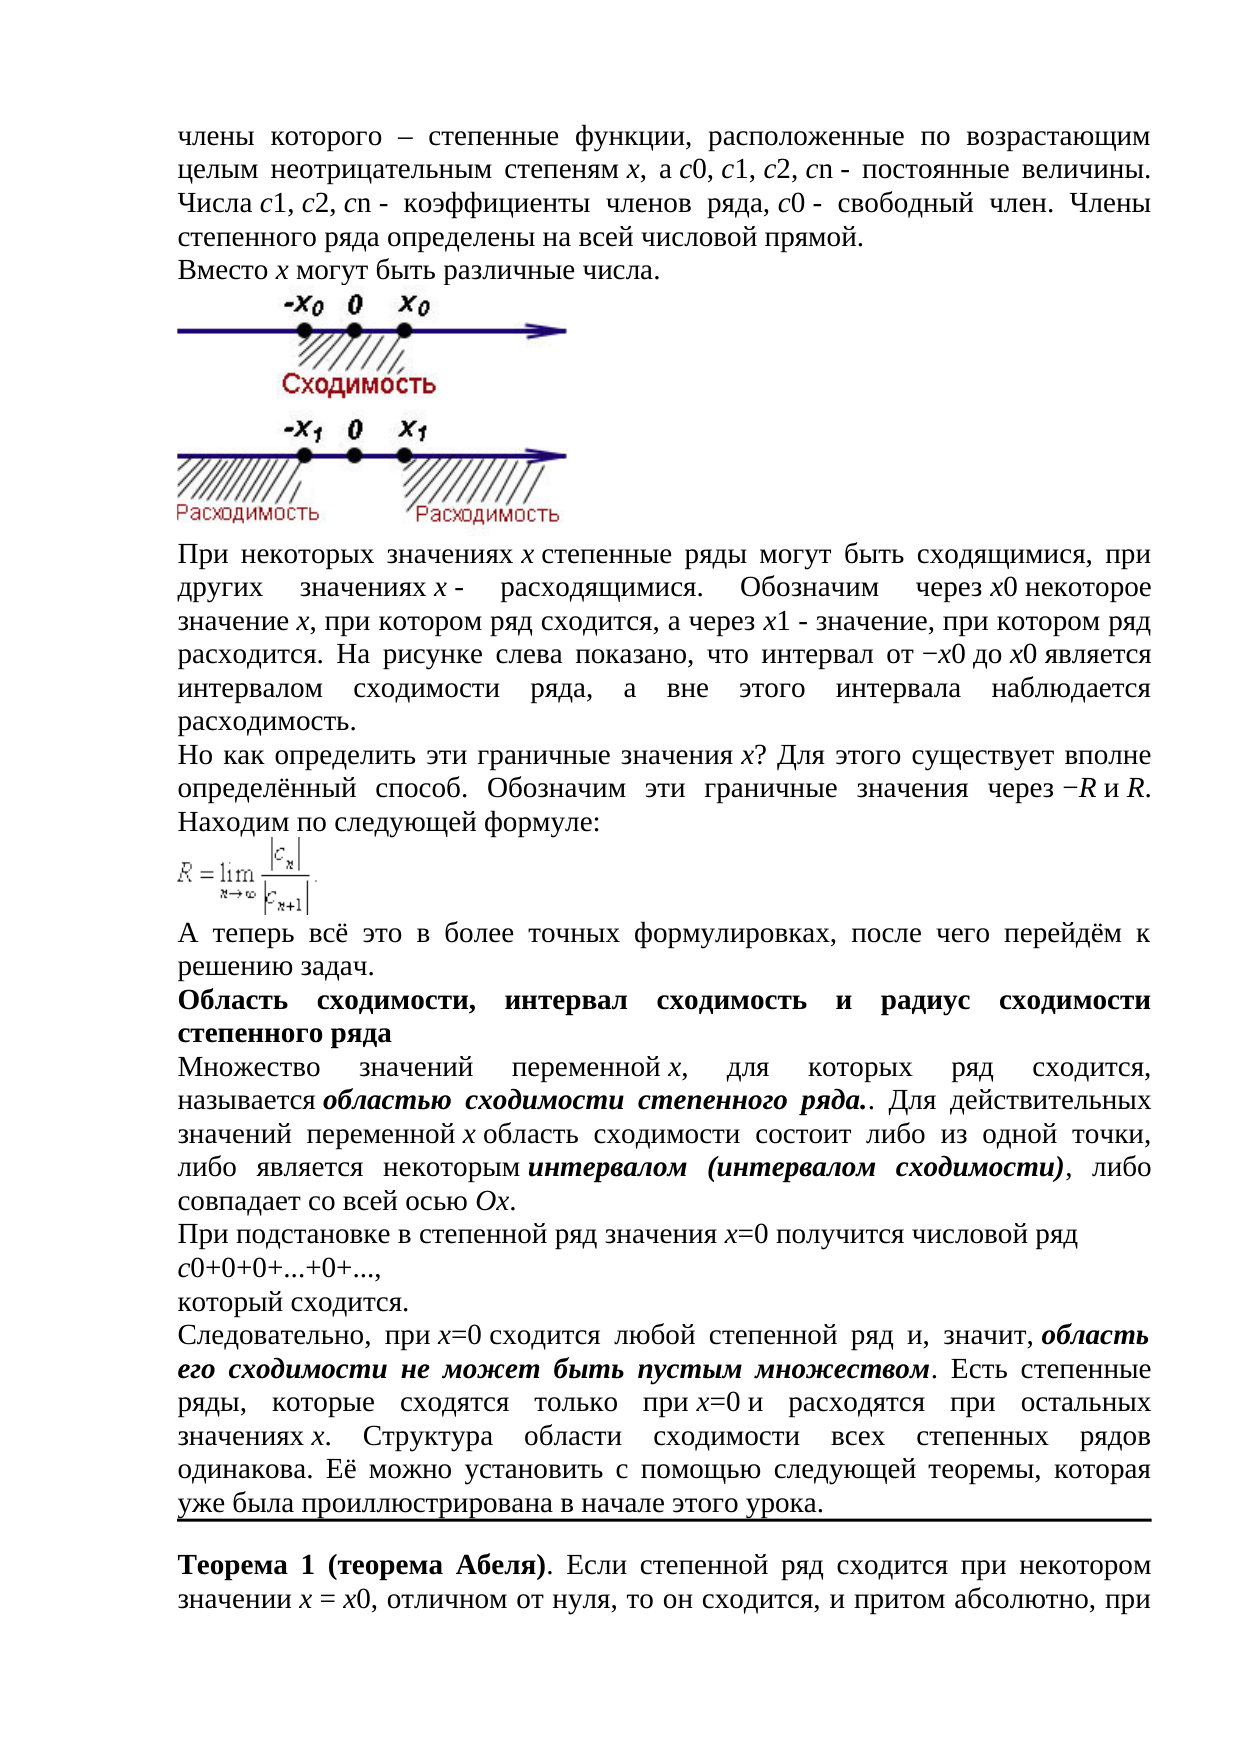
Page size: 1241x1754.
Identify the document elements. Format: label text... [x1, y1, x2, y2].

picture [177, 837, 317, 915]
text члены которого – степенные функции, расположенные по возрастающим целым неотрицательным степеням x, а c0, c1, c2, cn - постоянные величины. Числа c1, c2, cn - коэффициенты членов ряда, c0 - свободный член. Члены степенного ряда определены на всей числовой прямой. [177, 118, 1152, 252]
text Область сходимости, интервал сходимость и радиус сходимости степенного ряда [177, 982, 1152, 1049]
text Следовательно, при x=0 сходится любой степенной ряд и, значит, область его сходимости не может быть пустым множеством. Есть степенные ряды, которые сходятся только при x=0 и расходятся при остальных значениях х. Структура области сходимости всех степенных рядов одинакова. Её можно установить с помощью следующей теоремы, которая уже была проиллюстрирована в начале этого урока. [177, 1317, 1152, 1518]
text c0+0+0+...+0+..., [177, 1250, 1152, 1284]
text который сходится. [177, 1284, 1152, 1317]
text При некоторых значениях x степенные ряды могут быть сходящимися, при других значениях x - расходящимися. Обозначим через x0 некоторое значение x, при котором ряд сходится, а через x1 - значение, при котором ряд расходится. На рисунке слева показано, что интервал от −x0 до x0 является интервалом сходимости ряда, а вне этого интервала наблюдается расходимость. [177, 536, 1152, 737]
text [177, 1547, 1152, 1614]
text Множество значений переменной x, для которых ряд сходится, называется областью сходимости степенного ряда.. Для действительных значений переменной x область сходимости состоит либо из одной точки, либо является некоторым интервалом (интервалом сходимости), либо совпадает со всей осью Ox. [177, 1049, 1152, 1217]
picture [177, 285, 567, 536]
text Но как определить эти граничные значения x? Для этого существует вполне определённый способ. Обозначим эти граничные значения через −R и R. Находим по следующей формуле: [177, 737, 1152, 838]
text При подстановке в степенной ряд значения x=0 получится числовой ряд [177, 1217, 1152, 1250]
text А теперь всё это в более точных формулировках, после чего перейдём к решению задач. [177, 915, 1152, 982]
text Вместо x могут быть различные числа. [177, 252, 1152, 286]
